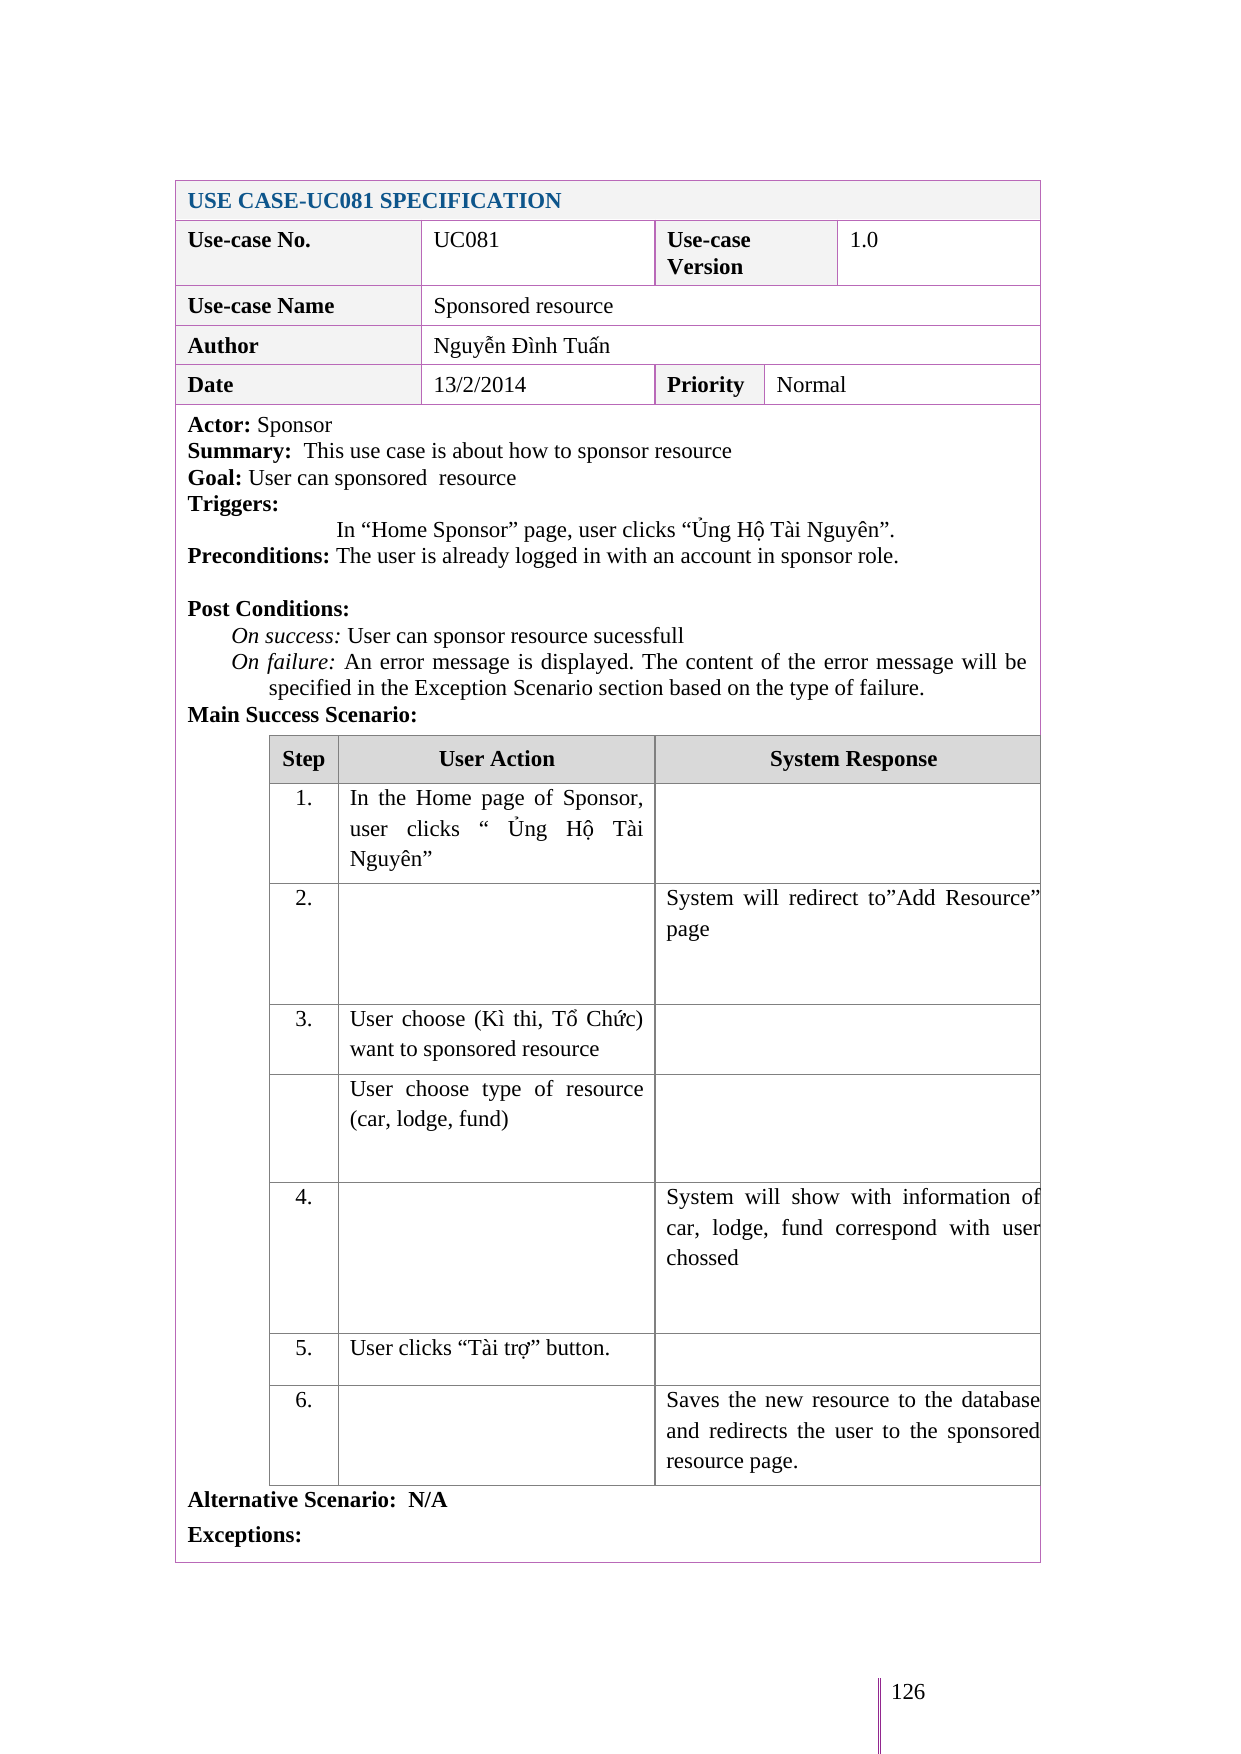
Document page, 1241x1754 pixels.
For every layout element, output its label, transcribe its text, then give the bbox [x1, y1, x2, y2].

table_cell UC081 [422, 221, 654, 285]
table_cell Date [176, 365, 421, 404]
table_header USE CASE-UC081 SPECIFICATION [176, 181, 1040, 219]
table_cell Use-case Name [176, 286, 421, 325]
table_cell Priority [656, 365, 764, 404]
table_cell Use-case No. [176, 221, 421, 285]
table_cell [176, 405, 1040, 1562]
table_cell Sponsored resource [422, 286, 1040, 325]
table_cell Author [176, 326, 421, 364]
table_cell 13/2/2014 [422, 365, 654, 404]
table_cell Nguyễn Đình Tuấn [422, 326, 1040, 364]
table_cell Use-case Version [656, 221, 837, 285]
table_cell 1.0 [838, 221, 1040, 285]
table_cell Normal [765, 365, 1040, 404]
